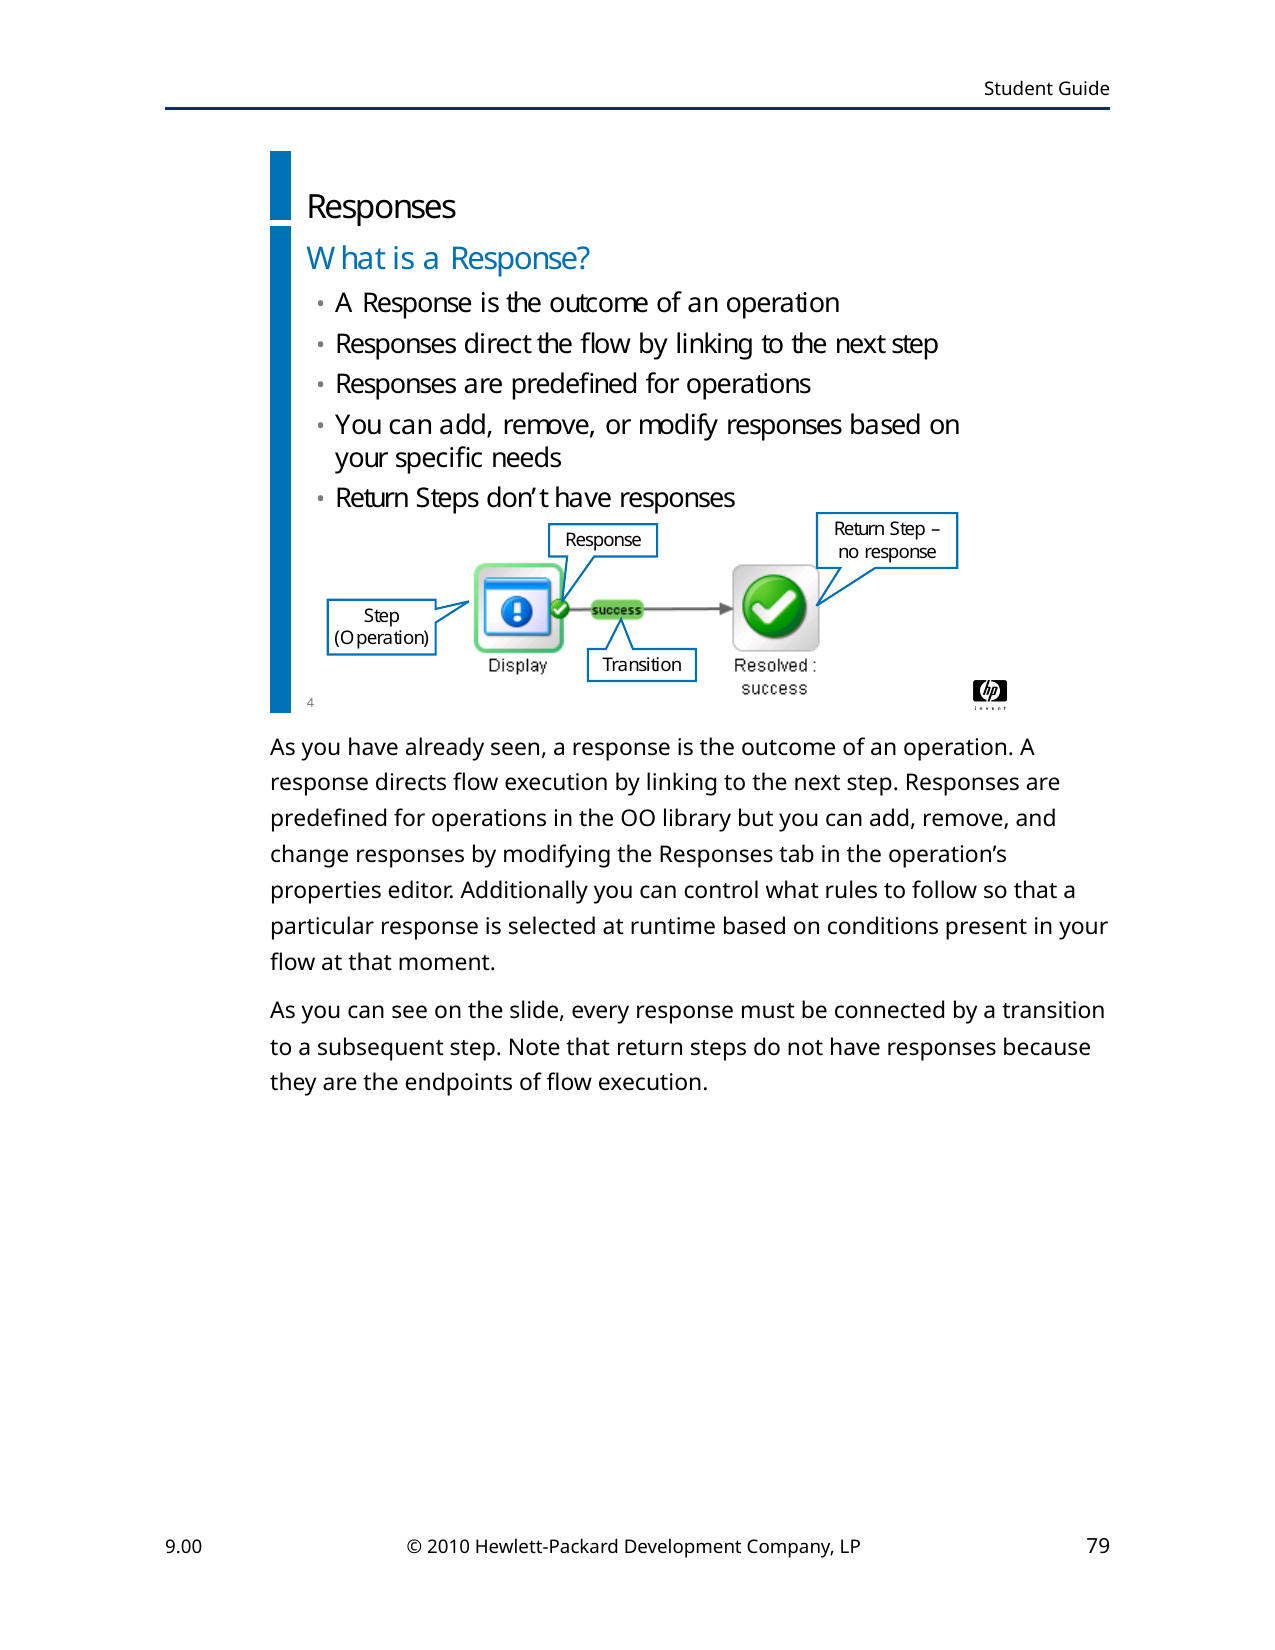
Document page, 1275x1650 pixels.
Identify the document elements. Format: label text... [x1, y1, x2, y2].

text As you can see on the slide, every response must be connected by a transition to a subsequent step. Note that return steps do not have responses because they are the endpoints of flow execution. [270, 994, 1110, 1098]
text As you have already seen, a response is the outcome of an operation. A response directs flow execution by linking to the next step. Responses are predefined for operations in the OO library but you can add, remove, and change responses by modifying the Responses tab in the operation’s properties editor. Additionally you can control what rules to follow so that a particular response is selected at runtime based on conditions present in your flow at that moment. [270, 730, 1110, 977]
